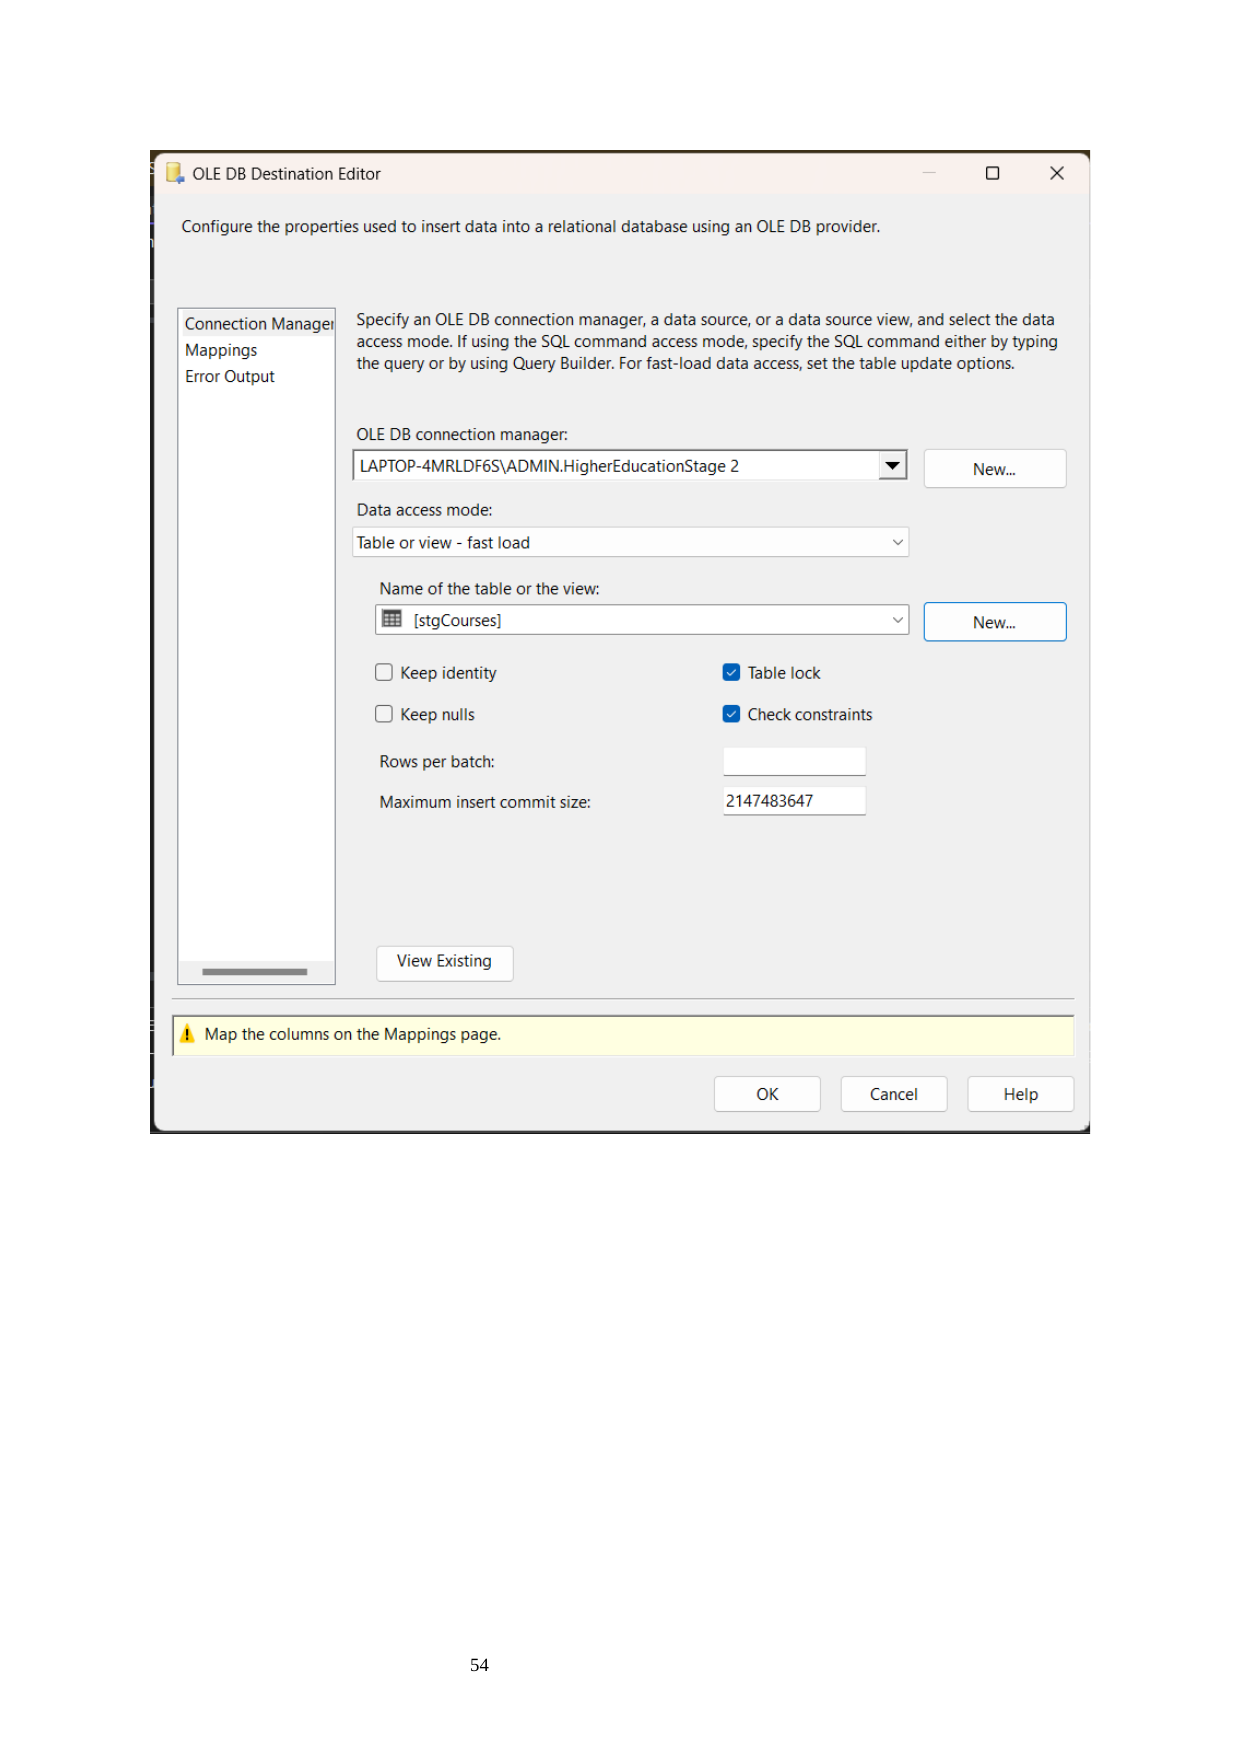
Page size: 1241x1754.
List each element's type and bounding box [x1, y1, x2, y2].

picture [150, 150, 1091, 1134]
